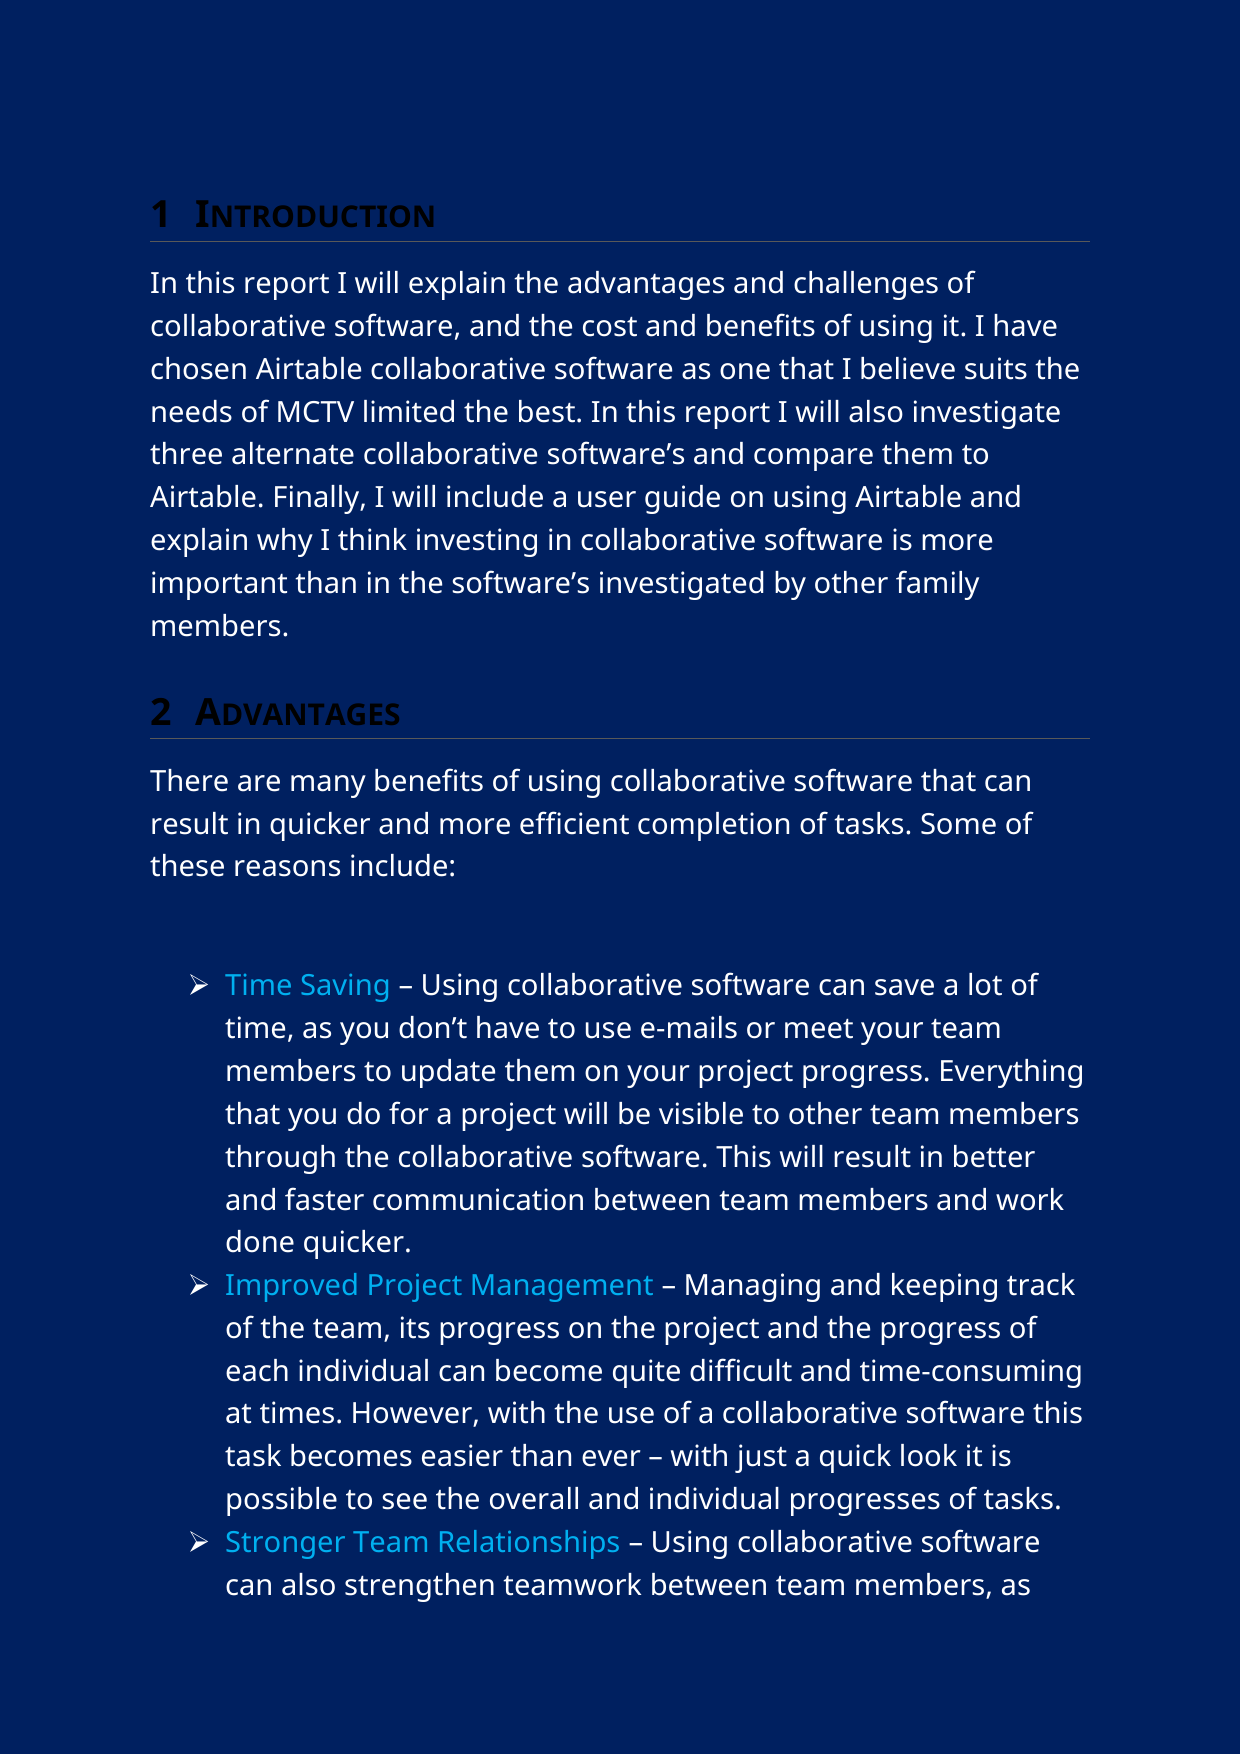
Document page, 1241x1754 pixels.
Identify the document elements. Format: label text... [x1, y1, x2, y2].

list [187, 1521, 1090, 1604]
list Improved Project Management – Managing and keeping track of the team, its progress on the project and the progress of each individual can become quite difficult and time-consuming at times. However, with the use of a collaborative software this task becomes easier than ever – with just a quick look it is possible to see the overall and individual progresses of tasks. [187, 1264, 1090, 1518]
subtitle Advantages [150, 685, 1090, 738]
text There are many benefits of using collaborative software that can result in quicker and more efficient completion of tasks. Some of these reasons include: [150, 760, 1090, 885]
text In this report I will explain the advantages and challenges of collaborative software, and the cost and benefits of using it. I have chosen Airtable collaborative software as one that I believe suits the needs of MCTV limited the best. In this report I will also investigate three alternate collaborative software’s and compare them to Airtable. Finally, I will include a user guide on using Airtable and explain why I think investing in collaborative software is more important than in the software’s investigated by other family members. [150, 262, 1090, 644]
list Time Saving – Using collaborative software can save a lot of time, as you don’t have to use e-mails or meet your team members to update them on your project progress. Everything that you do for a project will be visible to other team members through the collaborative software. This will result in better and faster communication between team members and work done quicker. [187, 965, 1090, 1261]
subtitle Introduction [150, 187, 1090, 241]
